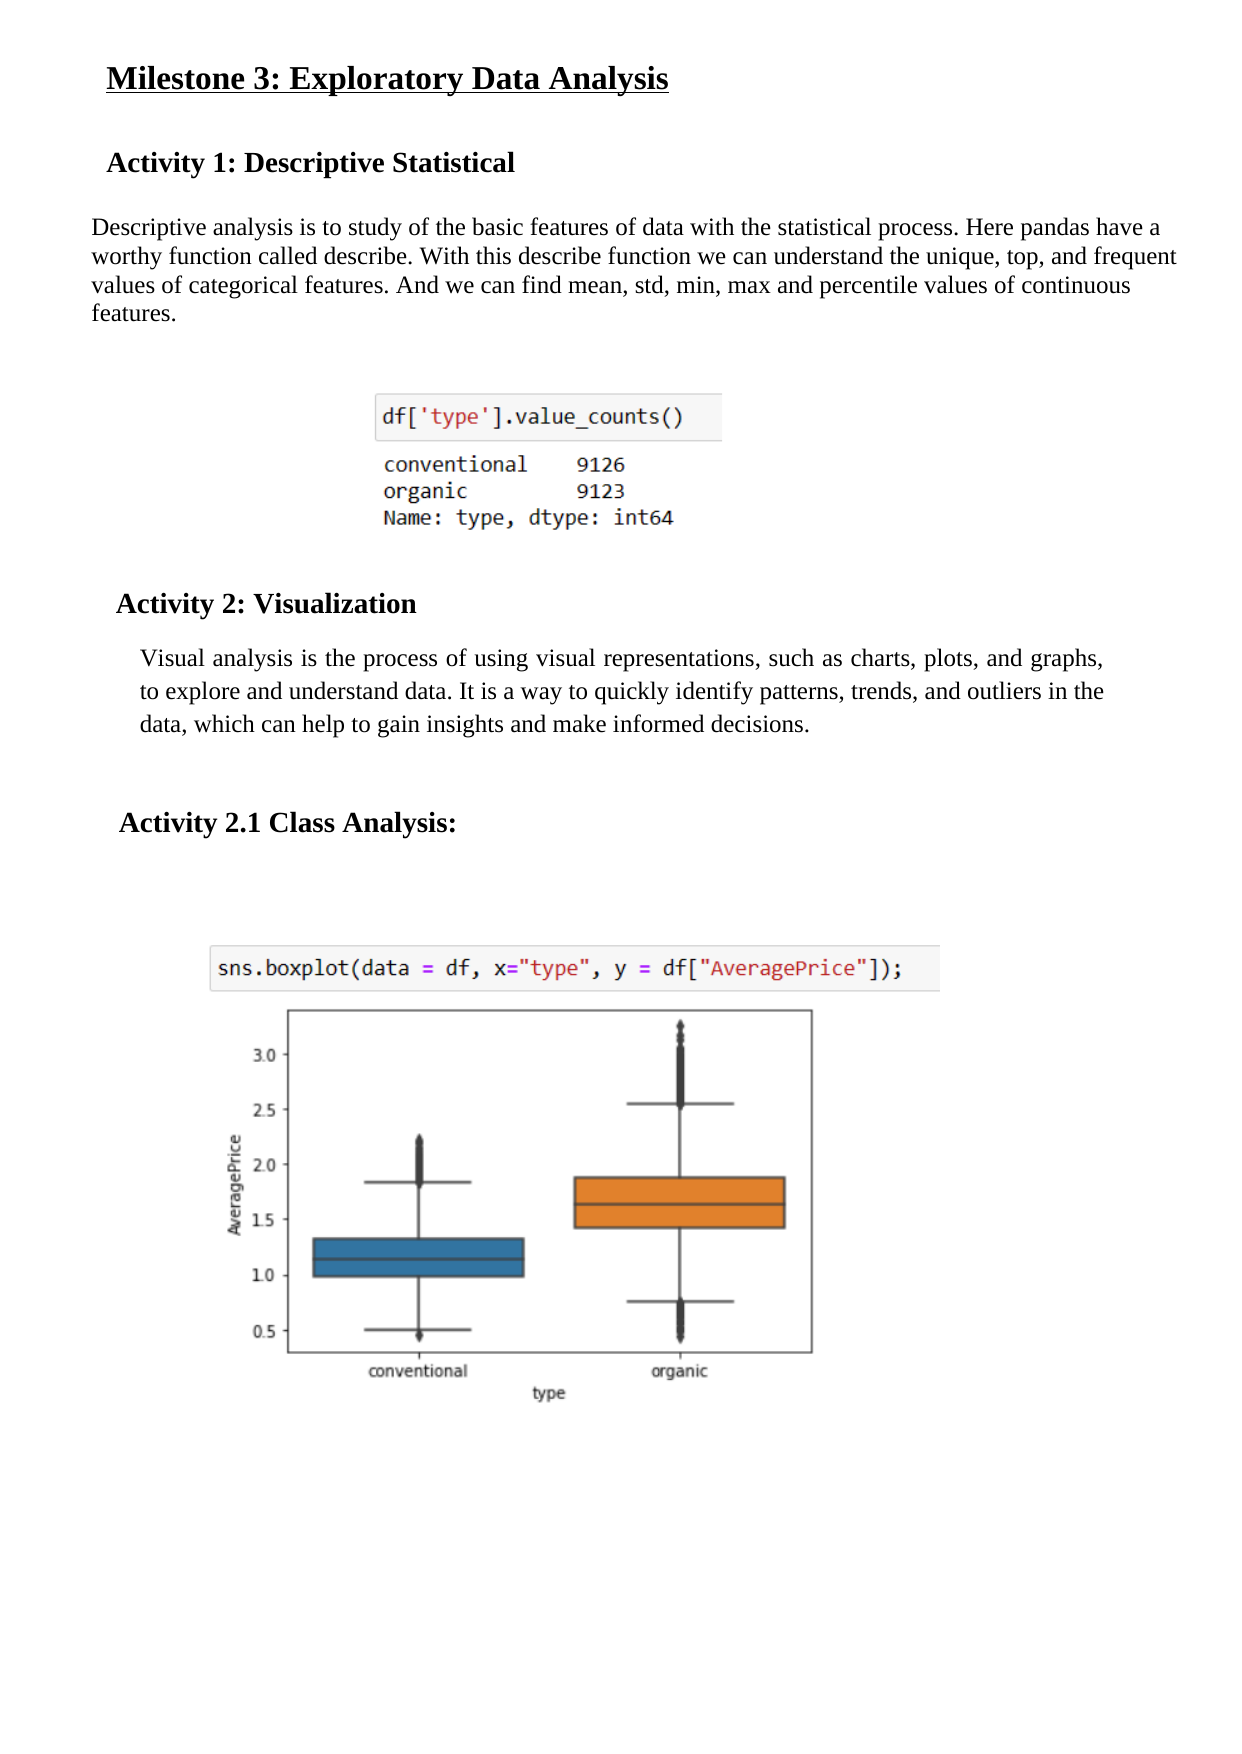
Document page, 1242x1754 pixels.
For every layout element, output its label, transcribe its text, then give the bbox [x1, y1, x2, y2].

picture [206, 944, 940, 1414]
text Descriptive analysis is to study of the basic features of data with the statistical process. Here pandas have a worthy function called describe. With this describe function we can understand the unique, top, and frequent values of categorical features. And we can find mean, std, min, max and percentile values of continuous features. [91, 212, 1206, 327]
subtitle Milestone 3: Exploratory Data Analysis [106, 58, 1206, 97]
text Visual analysis is the process of using visual representations, such as charts, plots, and graphs, to explore and understand data. It is a way to quickly identify patterns, trends, and outliers in the data, which can help to gain insights and make informed decisions. [139, 643, 1105, 738]
subtitle Activity 2.1 Class Analysis: [46, 805, 1206, 839]
picture [370, 392, 723, 550]
subtitle Activity 2: Visualization [116, 586, 1206, 619]
subtitle Activity 1: Descriptive Statistical [106, 145, 1206, 179]
